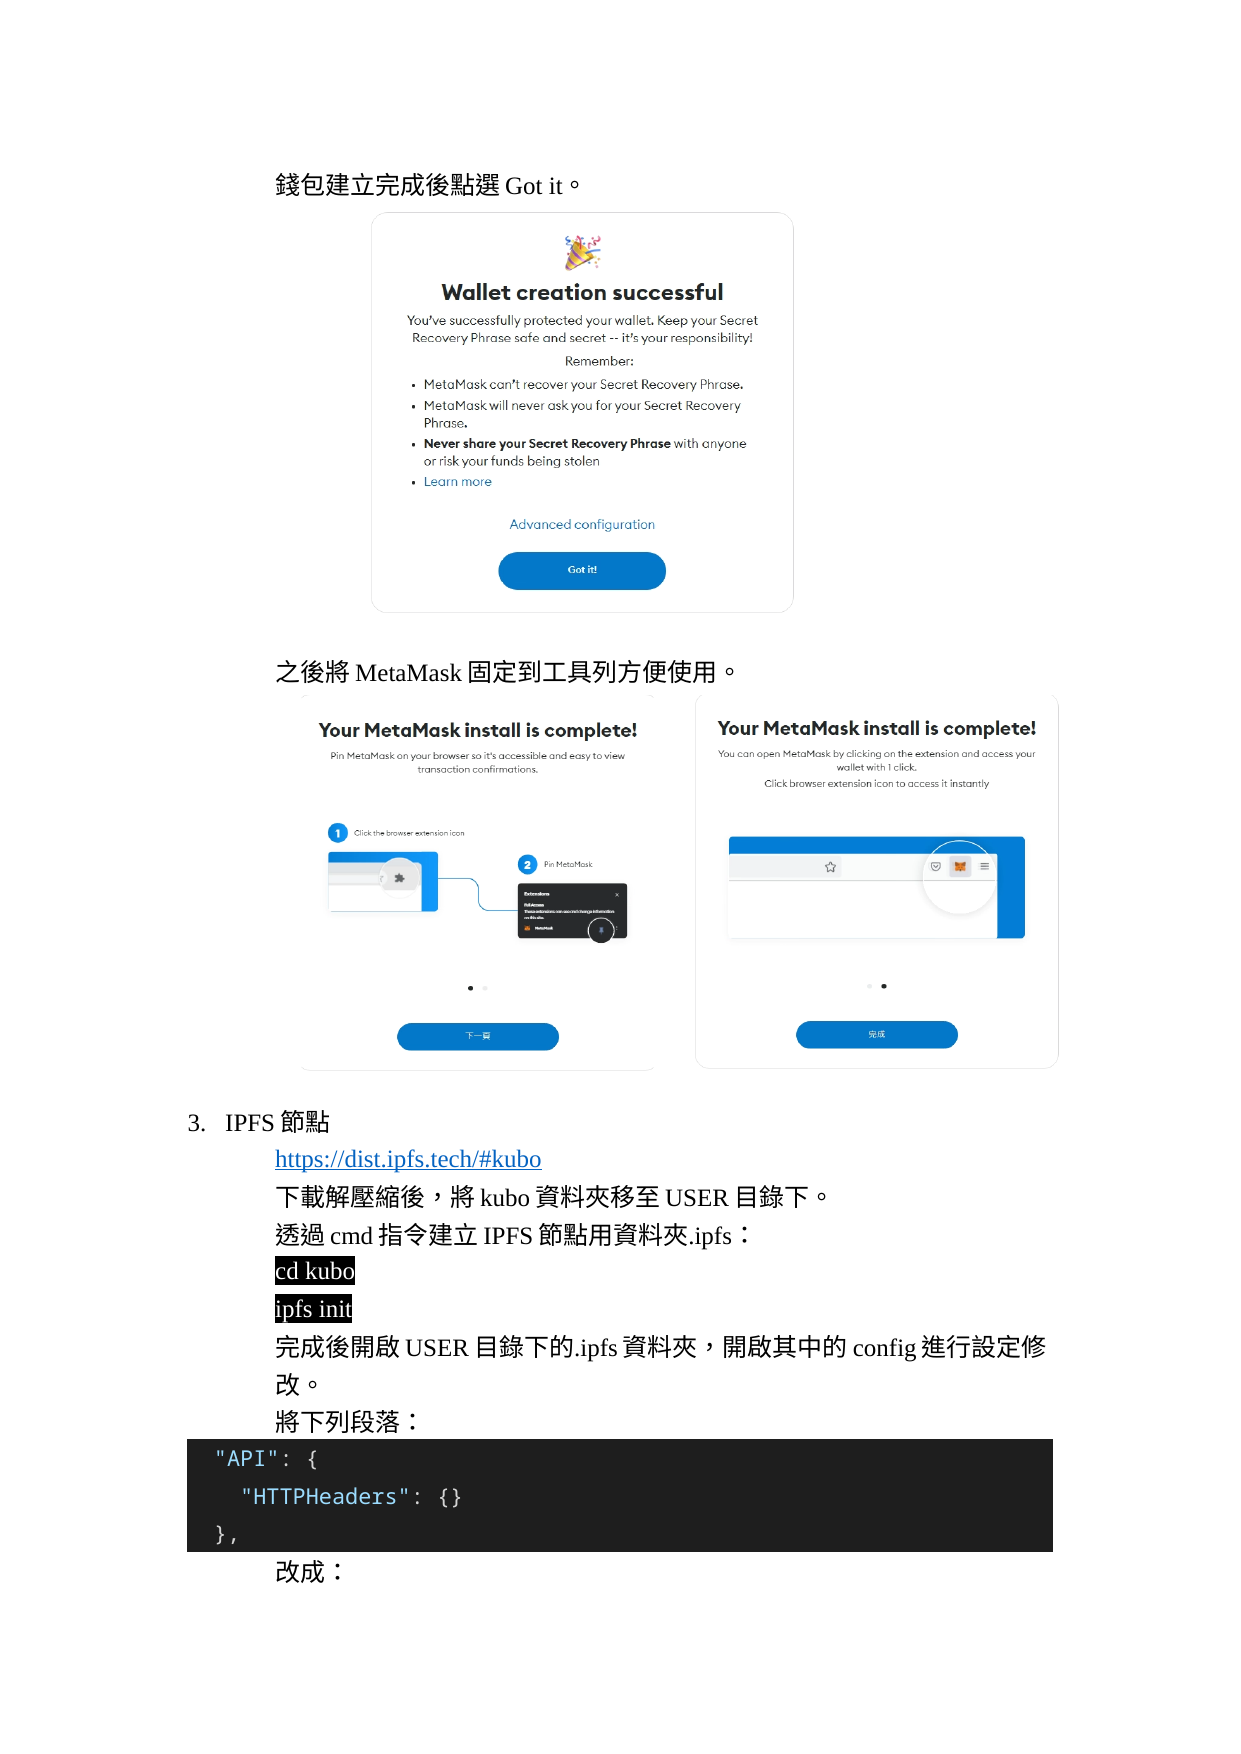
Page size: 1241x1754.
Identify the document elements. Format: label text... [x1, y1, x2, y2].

picture [351, 208, 806, 628]
list 之後將MetaMask固定到工具列方便使用。 [275, 652, 1053, 689]
list 錢包建立完成後點選Got it。 [275, 164, 1053, 202]
list IPFS節點 [187, 1102, 1053, 1139]
text "HTTPHeaders": {} [187, 1477, 1053, 1514]
list 下載解壓縮後，將kubo資料夾移至USER目錄下。 [275, 1177, 1053, 1214]
text }, [187, 1514, 1053, 1552]
list 完成後開啟USER目錄下的.ipfs資料夾，開啟其中的config進行設定修改。 [275, 1327, 1053, 1402]
list ipfs init [275, 1289, 1053, 1327]
list 改成： [275, 1552, 1053, 1589]
picture [673, 695, 1076, 1081]
text "API": { [187, 1439, 1053, 1477]
list https://dist.ipfs.tech/#kubo [275, 1139, 1053, 1177]
picture [301, 695, 654, 1073]
list 透過cmd指令建立IPFS節點用資料夾.ipfs： [275, 1214, 1053, 1252]
list cd kubo [275, 1252, 1053, 1289]
list 將下列段落： [275, 1402, 1053, 1439]
